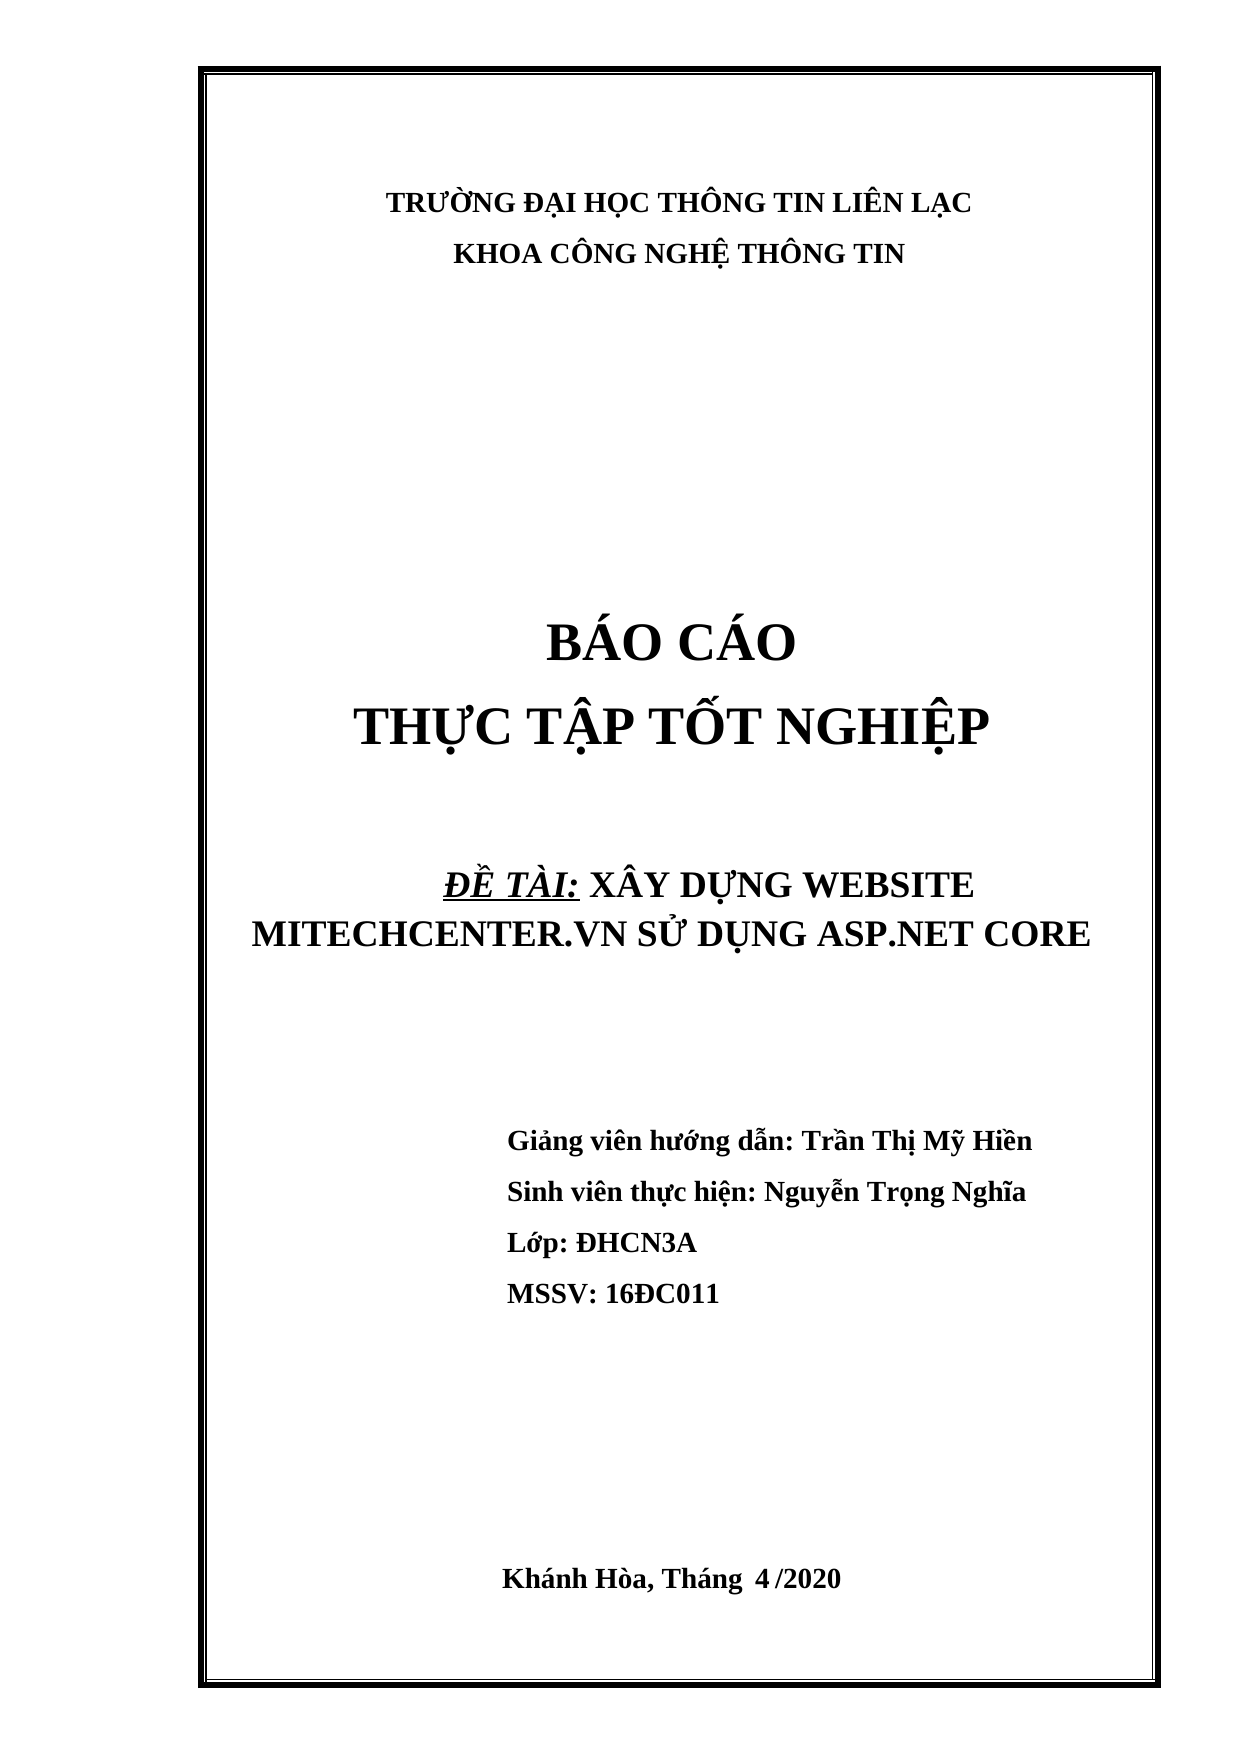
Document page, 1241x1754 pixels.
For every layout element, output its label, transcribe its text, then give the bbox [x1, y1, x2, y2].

text TRƯỜNG ĐẠI HỌC THÔNG TIN LIÊN LẠC [207, 185, 1152, 219]
text KHOA CÔNG NGHỆ THÔNG TIN [207, 236, 1152, 270]
text Lớp: ĐHCN3A [207, 1225, 1136, 1259]
text THỰC TẬP TỐT NGHIỆP [207, 694, 1136, 756]
text Khánh Hòa, Tháng 4/2020 [207, 1561, 1136, 1594]
text BÁO CÁO [207, 610, 1136, 672]
text MSSV: 16ĐC011 [207, 1276, 1136, 1310]
text ĐỀ TÀI: XÂY DỰNG WEBSITE MITECHCENTER.VN SỬ DỤNG ASP.NET CORE [207, 862, 1136, 955]
text Sinh viên thực hiện: Nguyễn Trọng Nghĩa [207, 1174, 1136, 1208]
text Giảng viên hướng dẫn: Trần Thị Mỹ Hiền [207, 1123, 1136, 1157]
